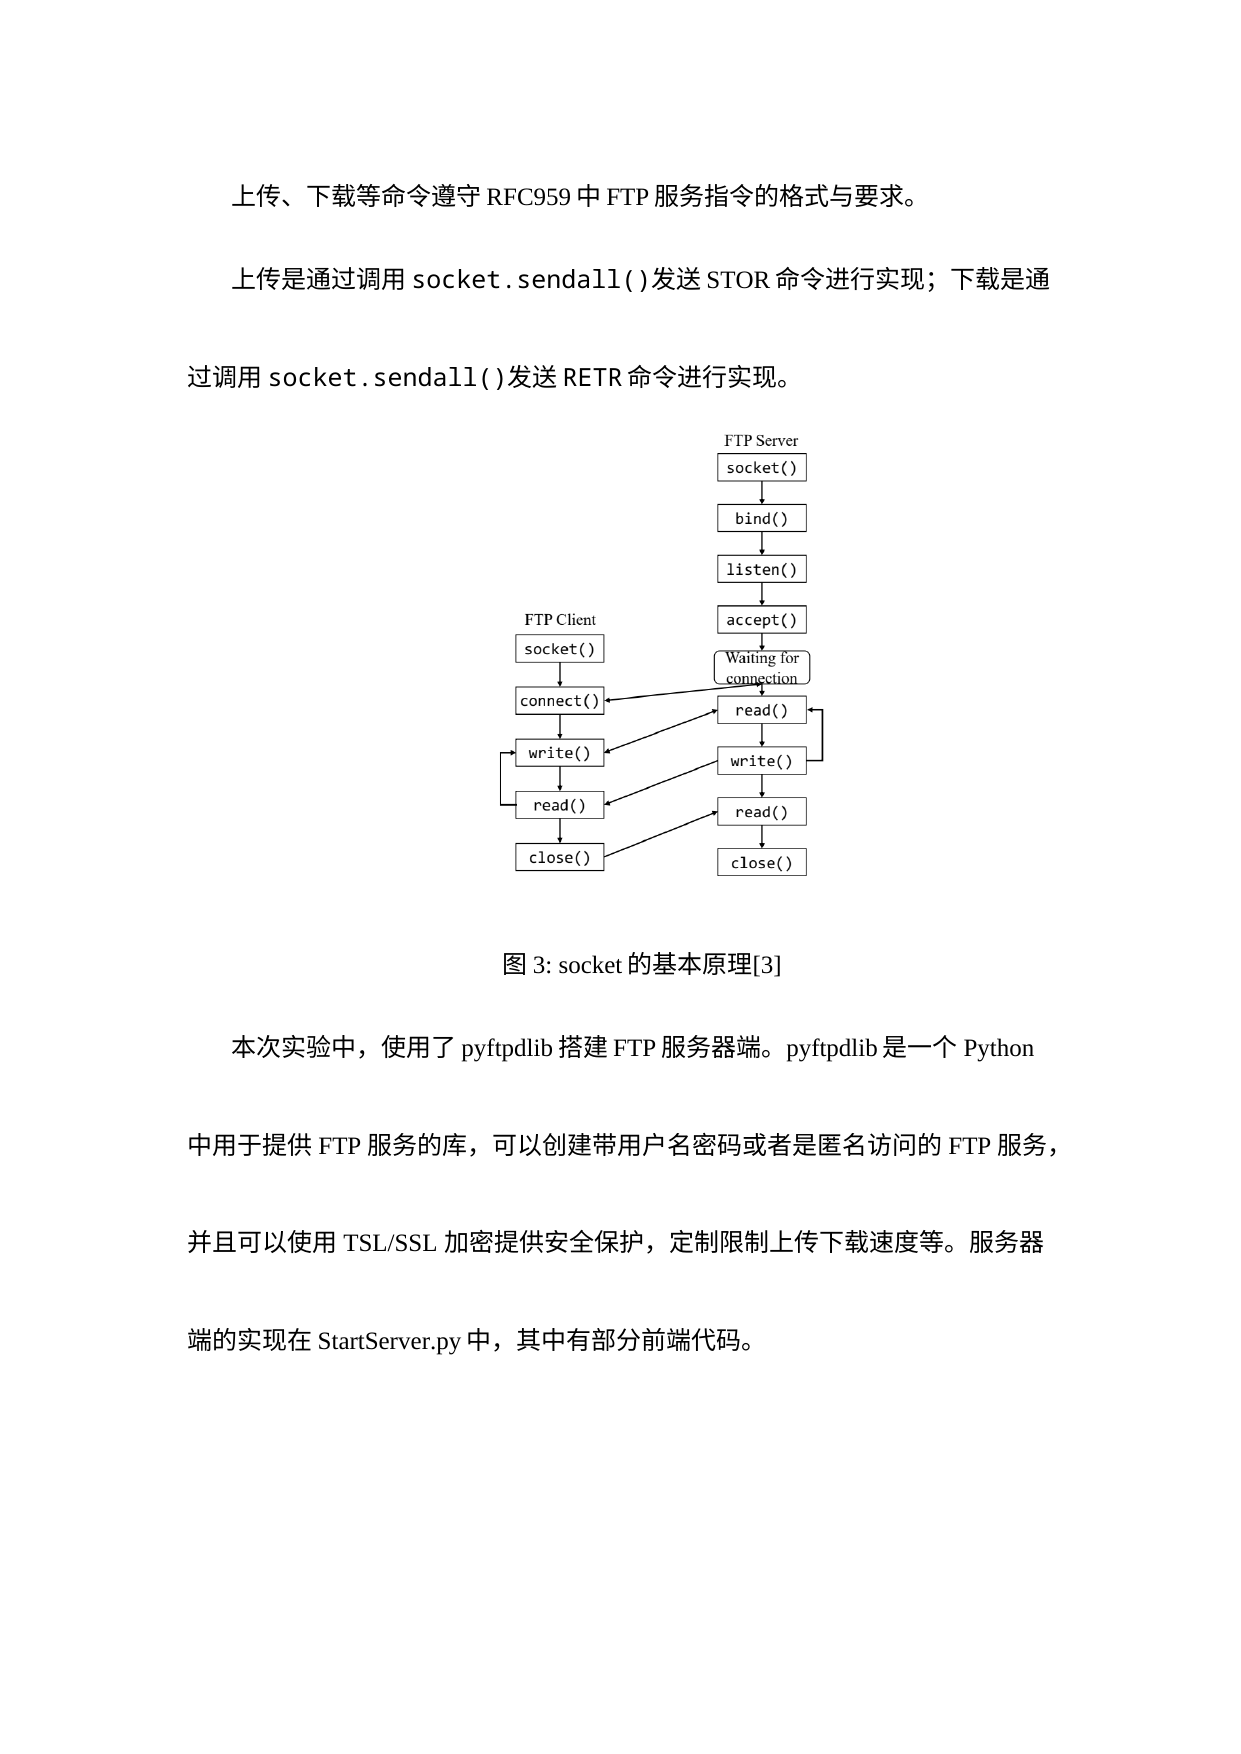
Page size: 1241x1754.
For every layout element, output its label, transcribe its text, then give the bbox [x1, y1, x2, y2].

text 本次实验中，使用了pyftpdlib搭建FTP服务器端。pyftpdlib是一个 Python 中用于提供 FTP 服务的库，可以创建带用户名密码或者是匿名访问的 FTP 服务，并且可以使用 TSL/SSL 加密提供安全保护，定制限制上传下载速度等。服务器端的实现在StartServer.py中，其中有部分前端代码。 [187, 1013, 1053, 1371]
text 图3: socket的基本原理[3] [187, 930, 1053, 995]
text 上传、下载等命令遵守RFC959中FTP服务指令的格式与要求。 [187, 162, 1053, 227]
text 上传是通过调用socket.sendall()发送STOR命令进行实现；下载是通过调用socket.sendall()发送RETR命令进行实现。 [187, 245, 1053, 408]
